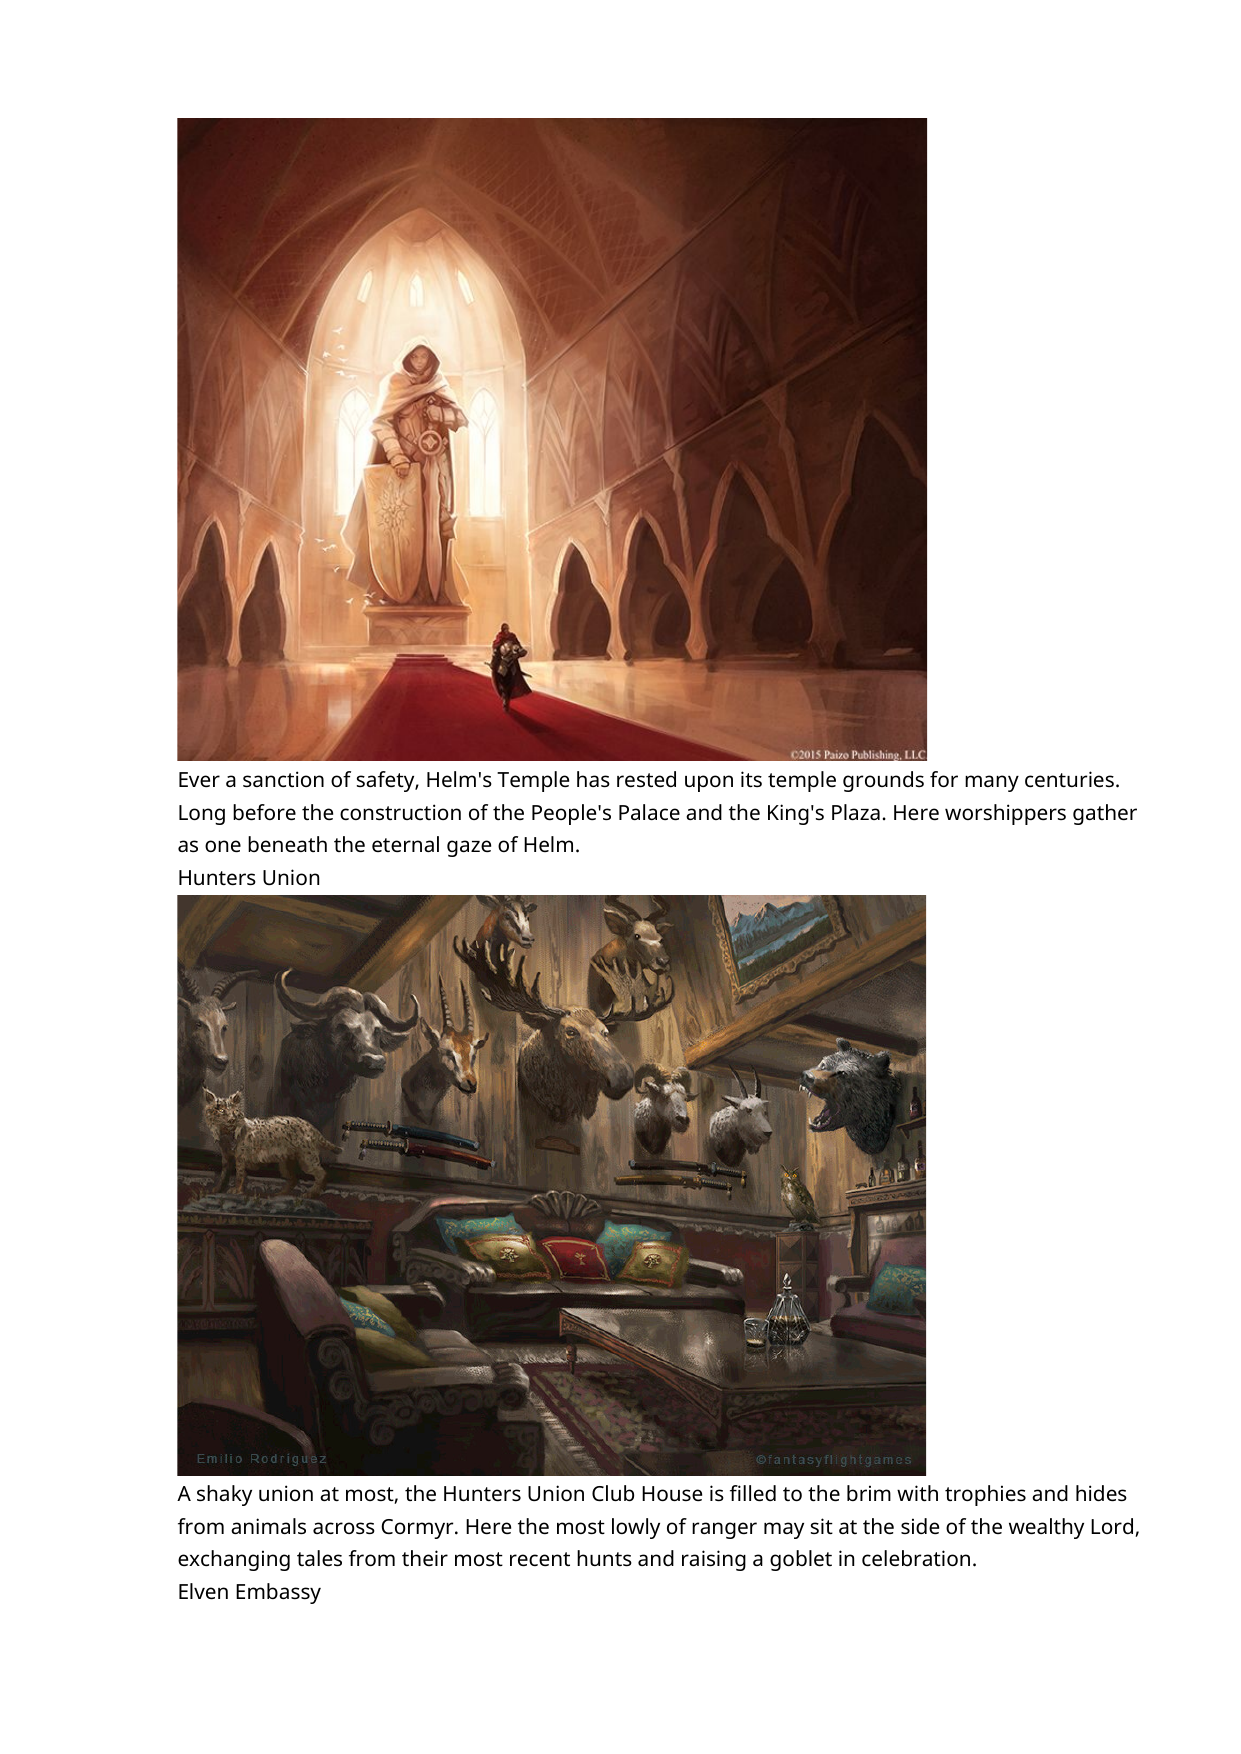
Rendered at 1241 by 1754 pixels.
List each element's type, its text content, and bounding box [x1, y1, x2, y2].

text Ever a sanction of safety, Helm's Temple has rested upon its temple grounds for many centuries. Long before the construction of the People's Palace and the King's Plaza. Here worshippers gather as one beneath the eternal gaze of Helm. [177, 765, 1152, 859]
text A shaky union at most, the Hunters Union Club House is filled to the brim with trophies and hides from animals across Cormyr. Here the most lowly of ranger may sit at the side of the wealthy Lord, exchanging tales from their most recent hunts and raising a goblet in celebration. [177, 1479, 1152, 1573]
text Hunters Union [177, 863, 1152, 891]
picture [177, 895, 927, 1476]
picture [177, 118, 928, 761]
text Elven Embassy [177, 1577, 1152, 1606]
